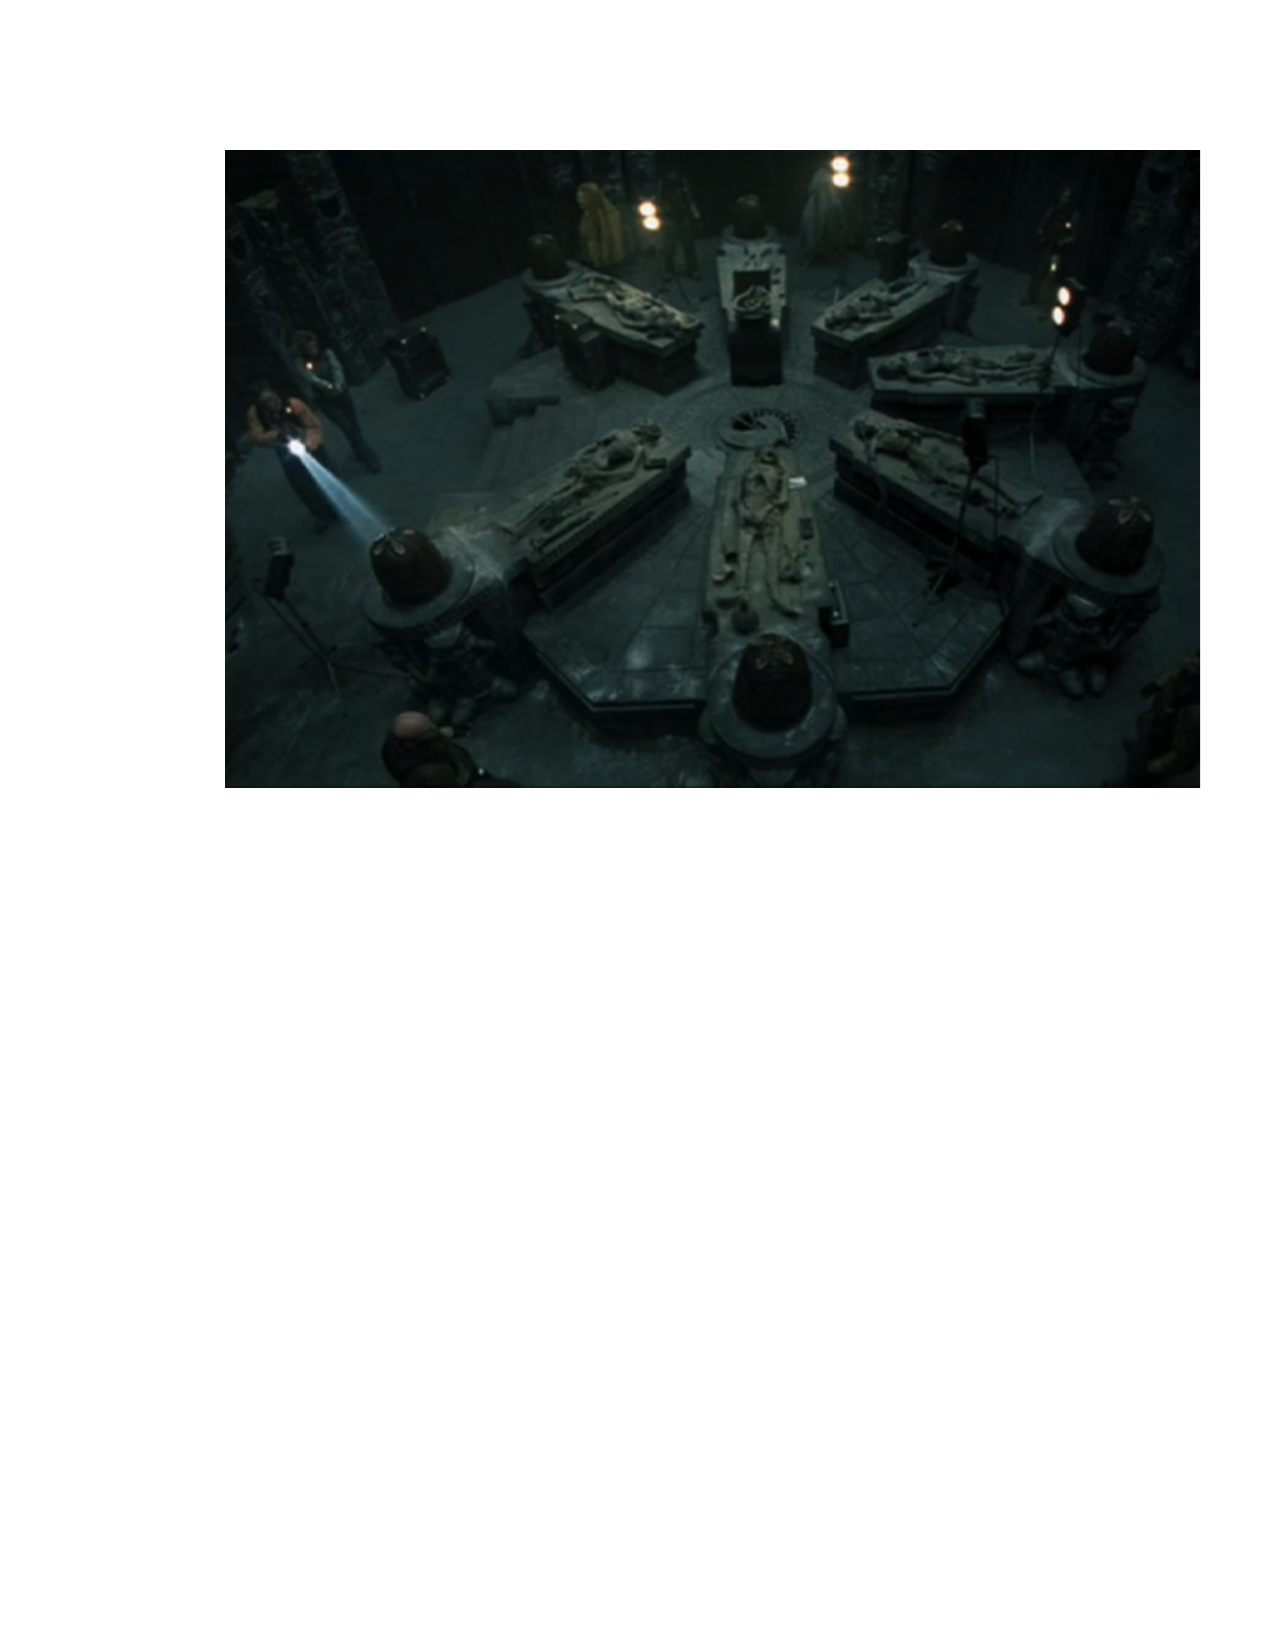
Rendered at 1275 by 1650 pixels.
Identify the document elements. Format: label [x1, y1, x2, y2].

picture [225, 150, 1200, 788]
